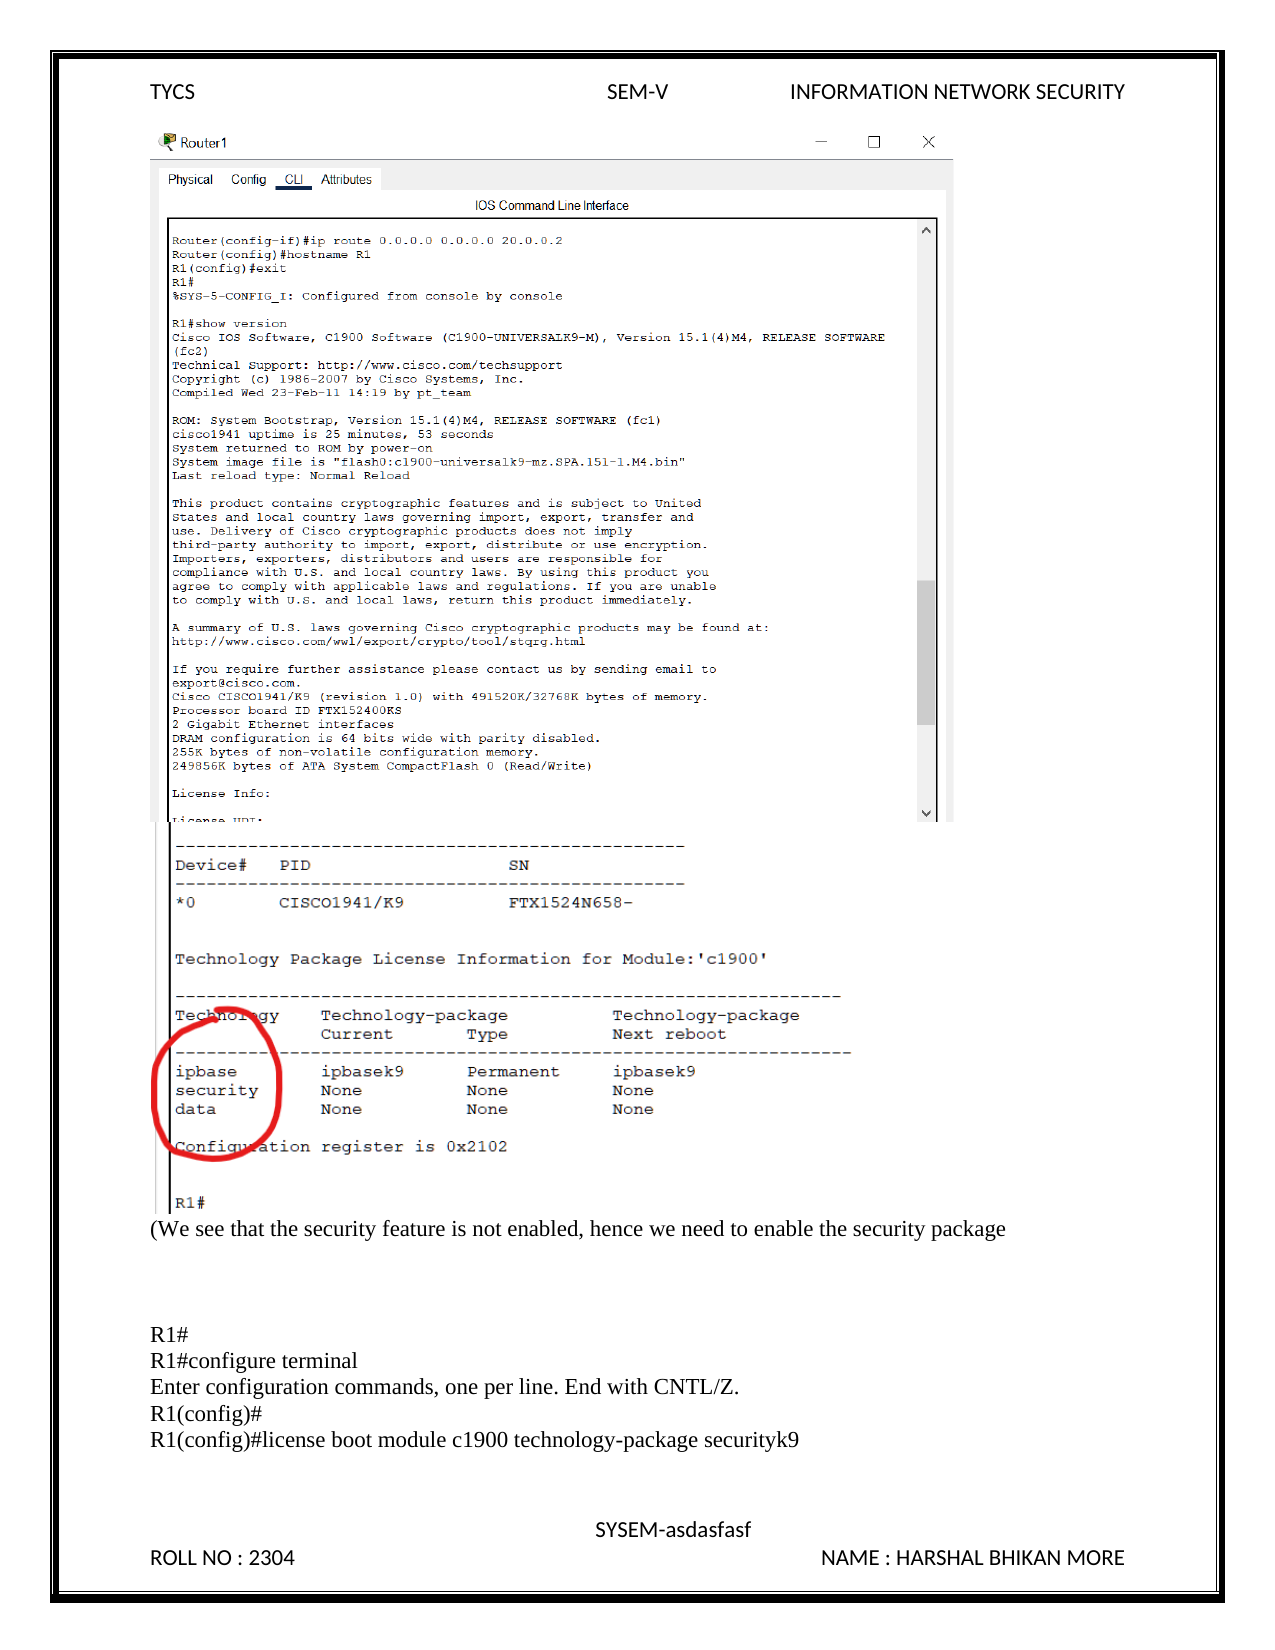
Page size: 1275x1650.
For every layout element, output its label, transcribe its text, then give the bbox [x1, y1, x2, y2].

text R1#configure terminal [150, 1347, 1122, 1373]
text Enter configuration commands, one per line. End with CNTL/Z. [150, 1373, 1122, 1400]
text (We see that the security feature is not enabled, hence we need to enable the security package [150, 1215, 1122, 1242]
text R1# [150, 1321, 1122, 1347]
text R1(config)#license boot module c1900 technology-package securityk9 [150, 1426, 1122, 1452]
picture [150, 128, 996, 1214]
text R1(config)# [150, 1400, 1122, 1426]
